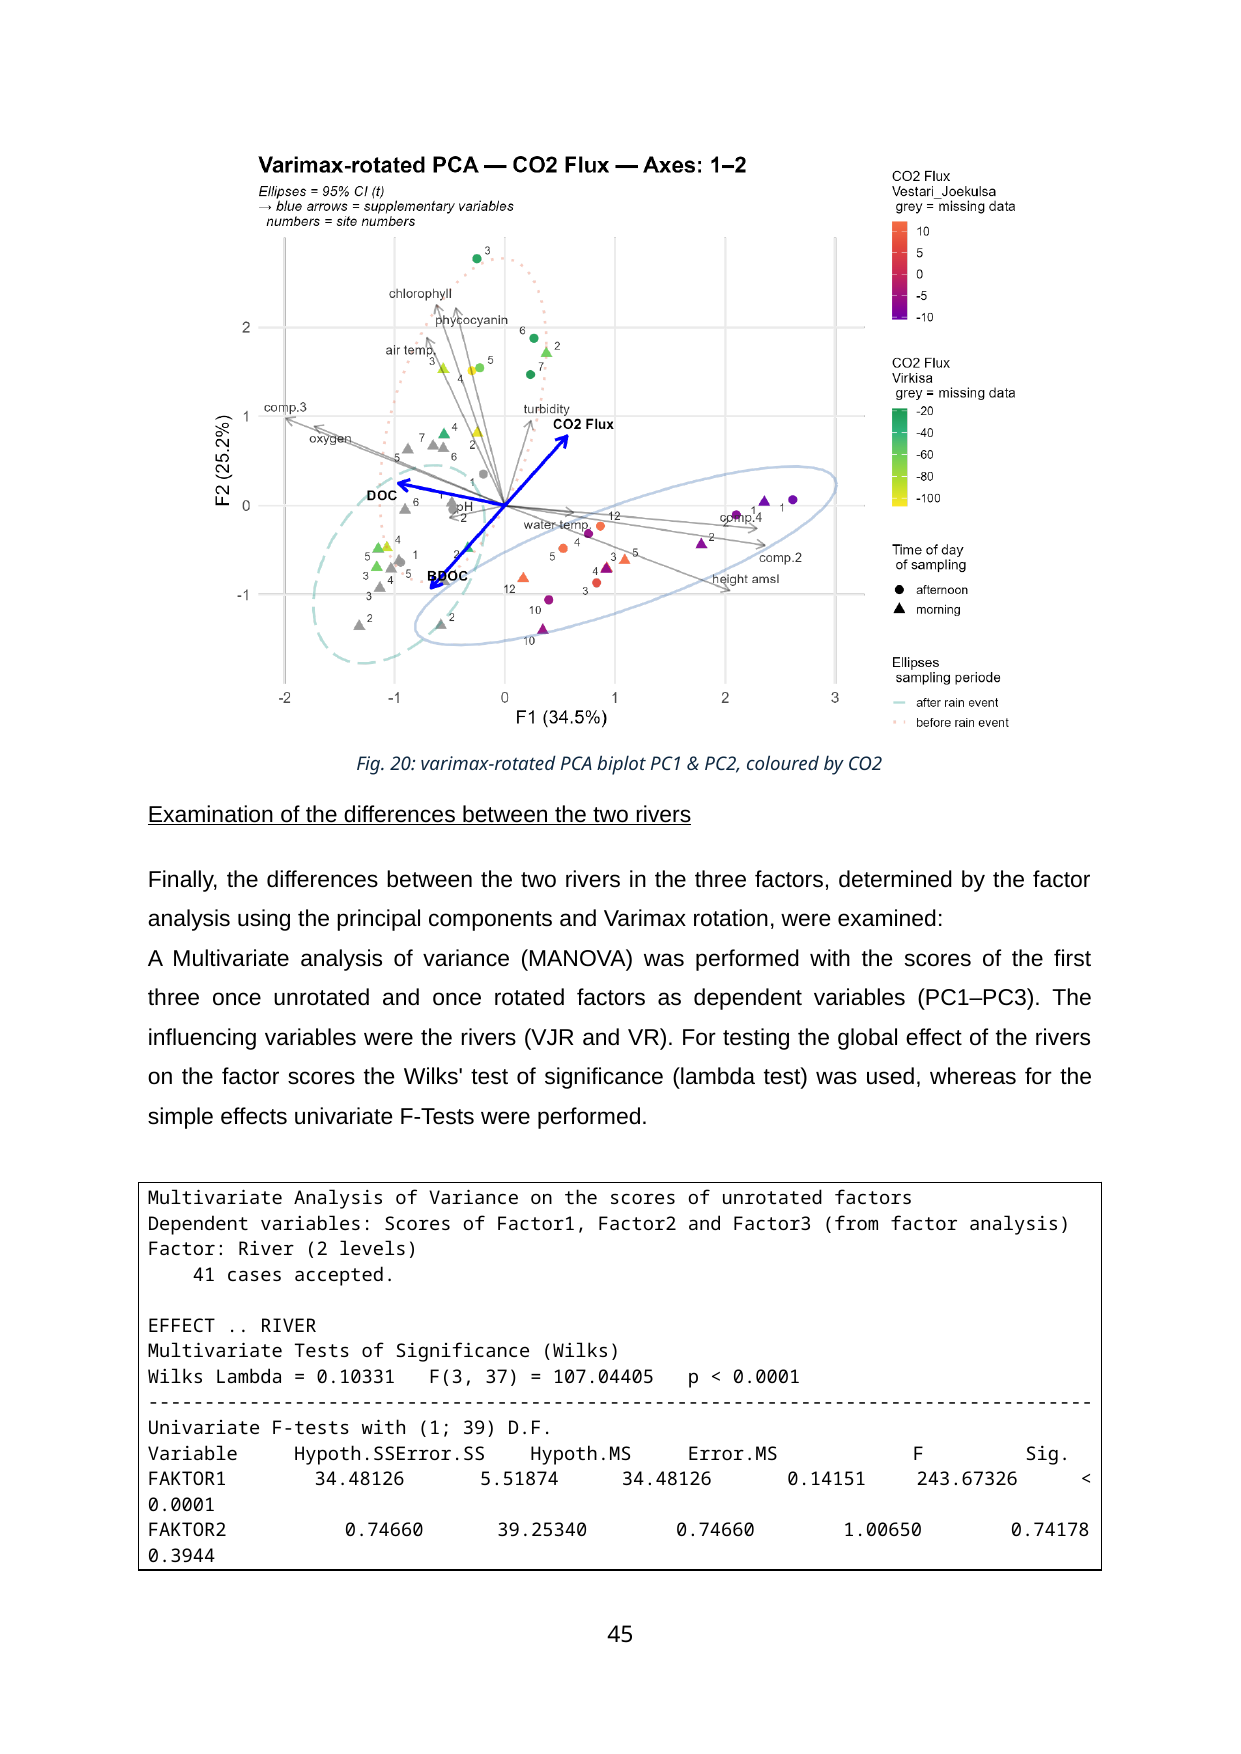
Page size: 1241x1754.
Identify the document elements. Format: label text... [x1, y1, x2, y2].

text Examination of the differences between the two rivers [148, 801, 1093, 828]
text 41 cases accepted. [148, 1261, 1093, 1287]
text ------------------------------------------------------------------------------------ [148, 1389, 1093, 1414]
picture [206, 147, 1034, 736]
text FAKTOR2 0.74660 39.25340 0.74660 1.00650 0.74178 0.3944 [139, 1513, 1101, 1569]
text EFFECT .. RIVER [148, 1312, 1093, 1338]
text Multivariate Tests of Significance (Wilks) [148, 1338, 1093, 1363]
text Factor: River (2 levels) [148, 1236, 1093, 1261]
text A Multivariate analysis of variance (MANOVA) was performed with the scores of the first three once unrotated and once rotated factors as dependent variables (PC1–PC3). The influencing variables were the rivers (VJR and VR). For testing the global effect of the rivers on the factor scores the Wilks' test of significance (lambda test) was used, whereas for the simple effects univariate F-Tests were performed. [148, 945, 1093, 1129]
text FAKTOR1 34.48126 5.51874 34.48126 0.14151 243.67326 < 0.0001 [148, 1465, 1093, 1513]
text Multivariate Analysis of Variance on the scores of unrotated factors [139, 1183, 1101, 1210]
text Variable Hypoth.SSError.SS Hypoth.MS Error.MS F Sig. [148, 1440, 1093, 1465]
text Dependent variables: Scores of Factor1, Factor2 and Factor3 (from factor analysis) [148, 1210, 1093, 1236]
text Univariate F-tests with (1; 39) D.F. [148, 1414, 1093, 1440]
text Finally, the differences between the two rivers in the three factors, determined by the factor analysis using the principal components and Varimax rotation, were examined: [148, 866, 1093, 932]
text Wilks Lambda = 0.10331 F(3, 37) = 107.04405 p < 0.0001 [148, 1363, 1093, 1389]
text Fig. 20: varimax-rotated PCA biplot PC1 & PC2, coloured by CO2 [148, 751, 1093, 776]
